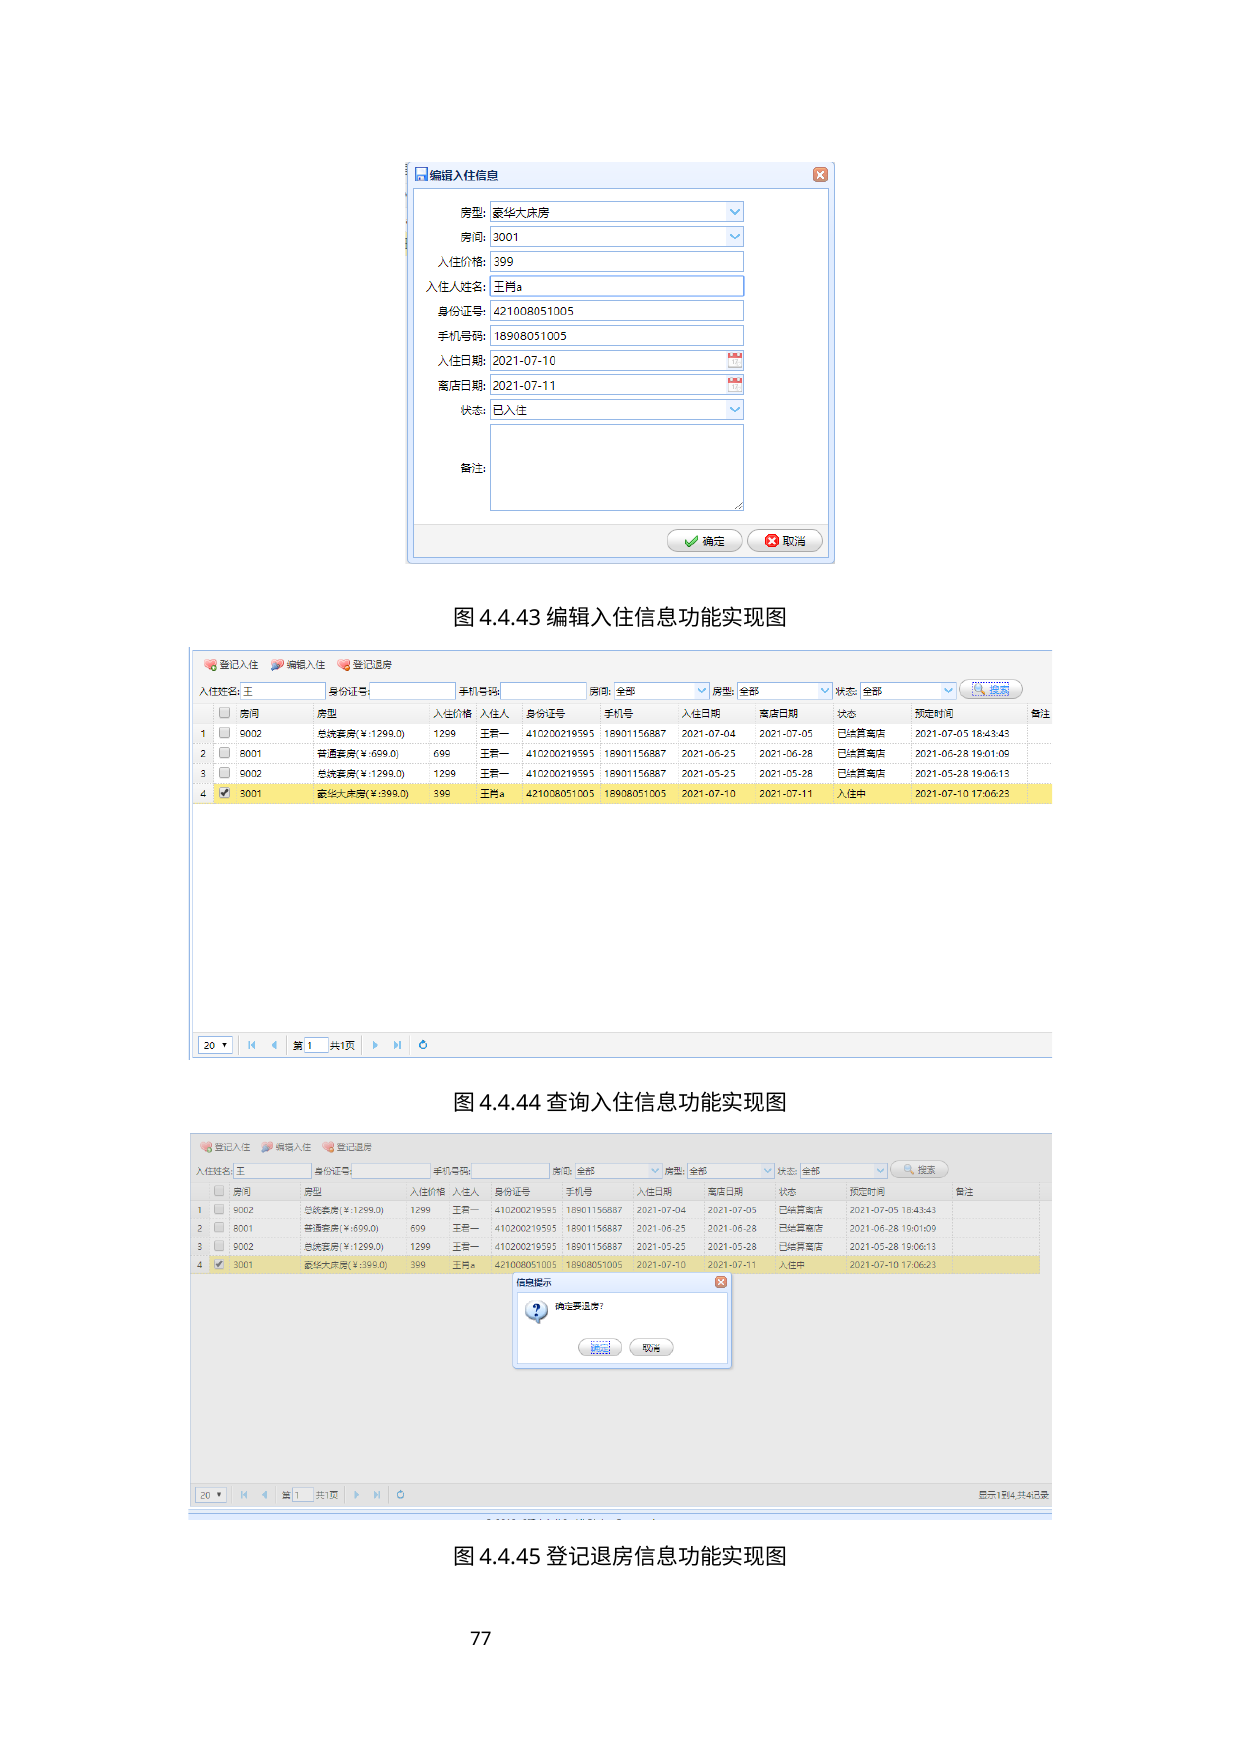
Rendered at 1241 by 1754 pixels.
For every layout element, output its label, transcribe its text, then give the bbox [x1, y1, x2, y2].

picture [188, 1133, 1052, 1520]
text 图4.4.43 编辑入住信息功能实现图 [187, 599, 1053, 632]
picture [405, 162, 835, 564]
picture [188, 647, 1053, 1060]
text 图4.4.45 登记退房信息功能实现图 [187, 1538, 1053, 1571]
text 图4.4.44 查询入住信息功能实现图 [187, 1085, 1053, 1118]
